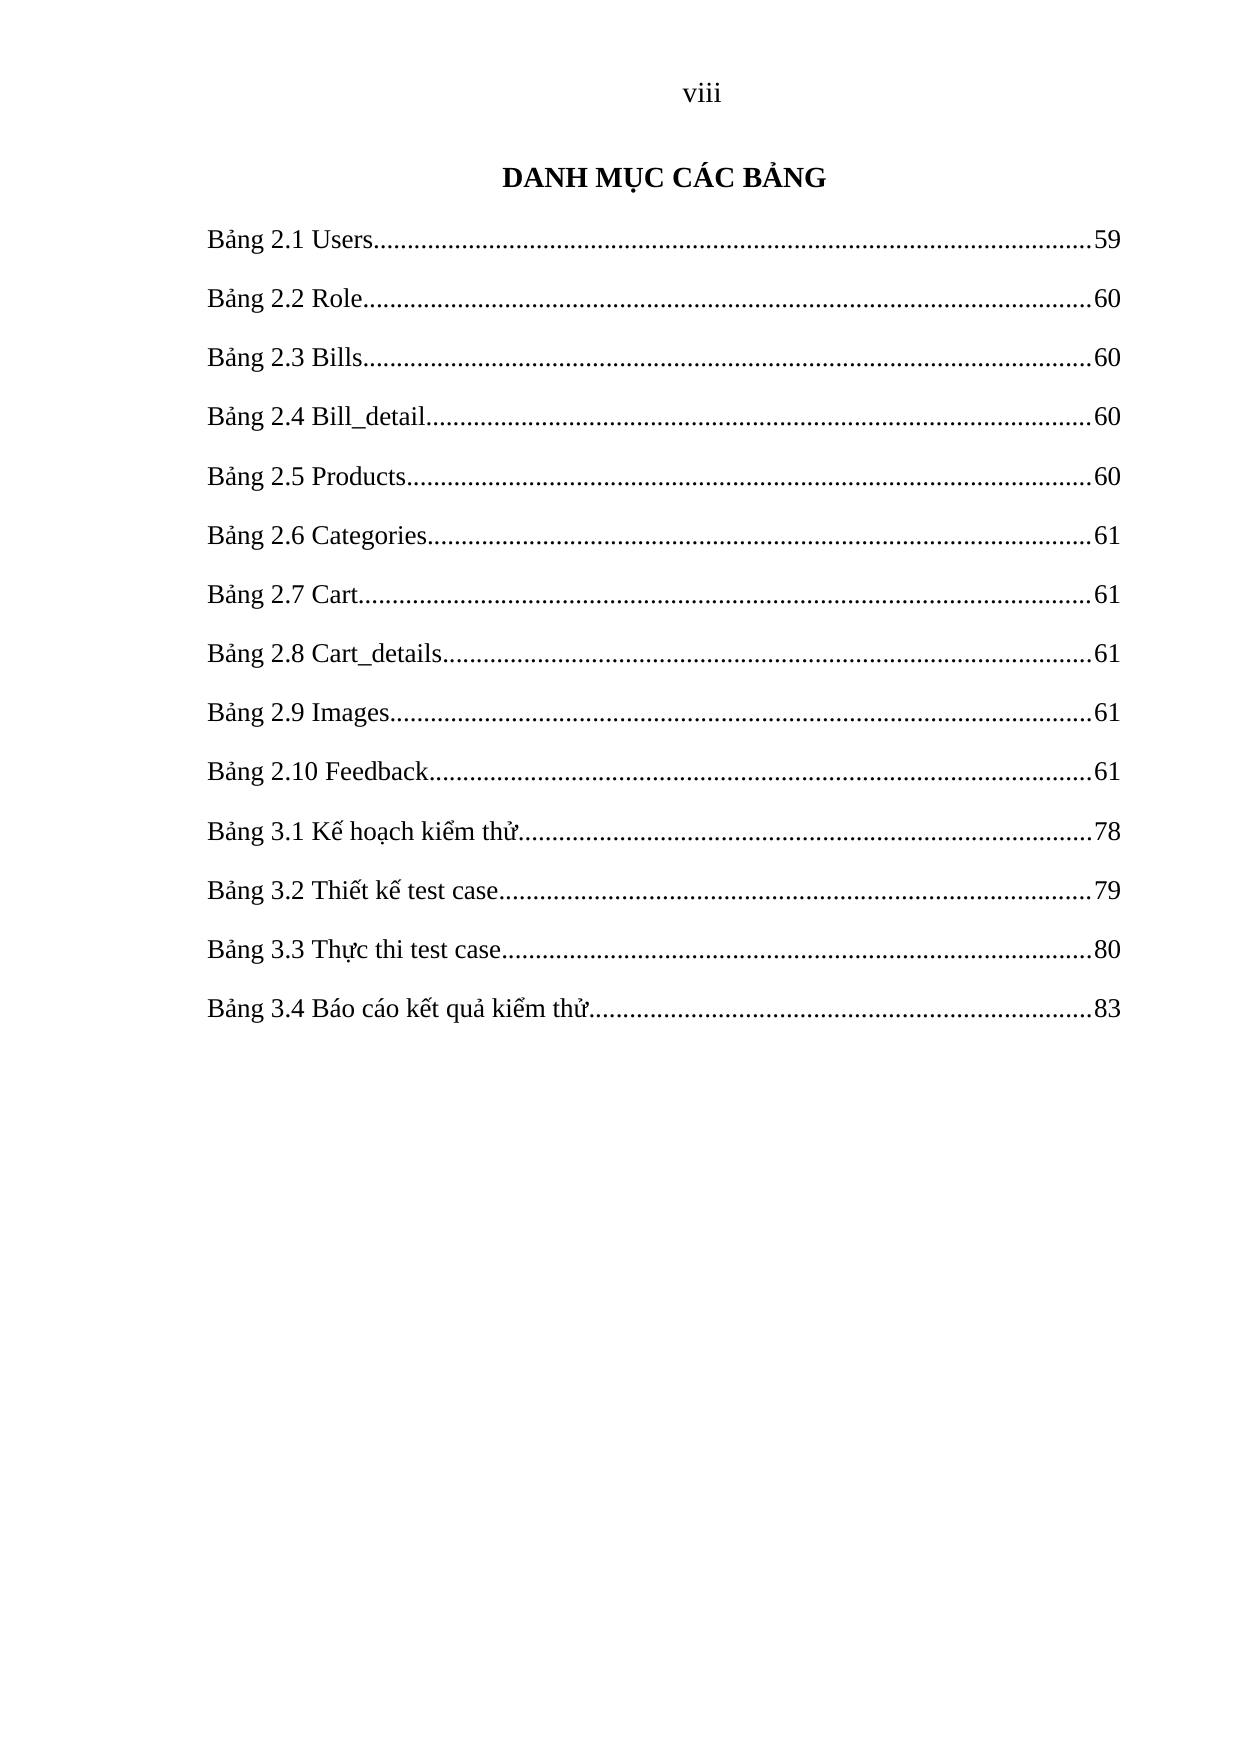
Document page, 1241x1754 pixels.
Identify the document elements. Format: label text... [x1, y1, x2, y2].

text Bảng 2.1 Users 59 [207, 223, 1122, 254]
subtitle DANH MỤC CÁC BẢNG [207, 160, 1122, 194]
text Bảng 3.2 Thiết kế test case 79 [207, 874, 1122, 905]
text Bảng 3.1 Kế hoạch kiểm thử 78 [207, 815, 1122, 846]
text Bảng 2.8 Cart_details 61 [207, 637, 1122, 668]
text Bảng 3.3 Thực thi test case 80 [207, 933, 1122, 964]
text Bảng 3.4 Báo cáo kết quả kiểm thử 83 [207, 992, 1122, 1023]
text Bảng 2.9 Images 61 [207, 696, 1122, 727]
text Bảng 2.10 Feedback 61 [207, 756, 1122, 787]
text Bảng 2.6 Categories 61 [207, 519, 1122, 550]
text Bảng 2.5 Products 60 [207, 460, 1122, 491]
text Bảng 2.2 Role 60 [207, 282, 1122, 313]
text Bảng 2.4 Bill_detail 60 [207, 401, 1122, 432]
text Bảng 2.3 Bills 60 [207, 341, 1122, 372]
text Bảng 2.7 Cart 61 [207, 578, 1122, 609]
